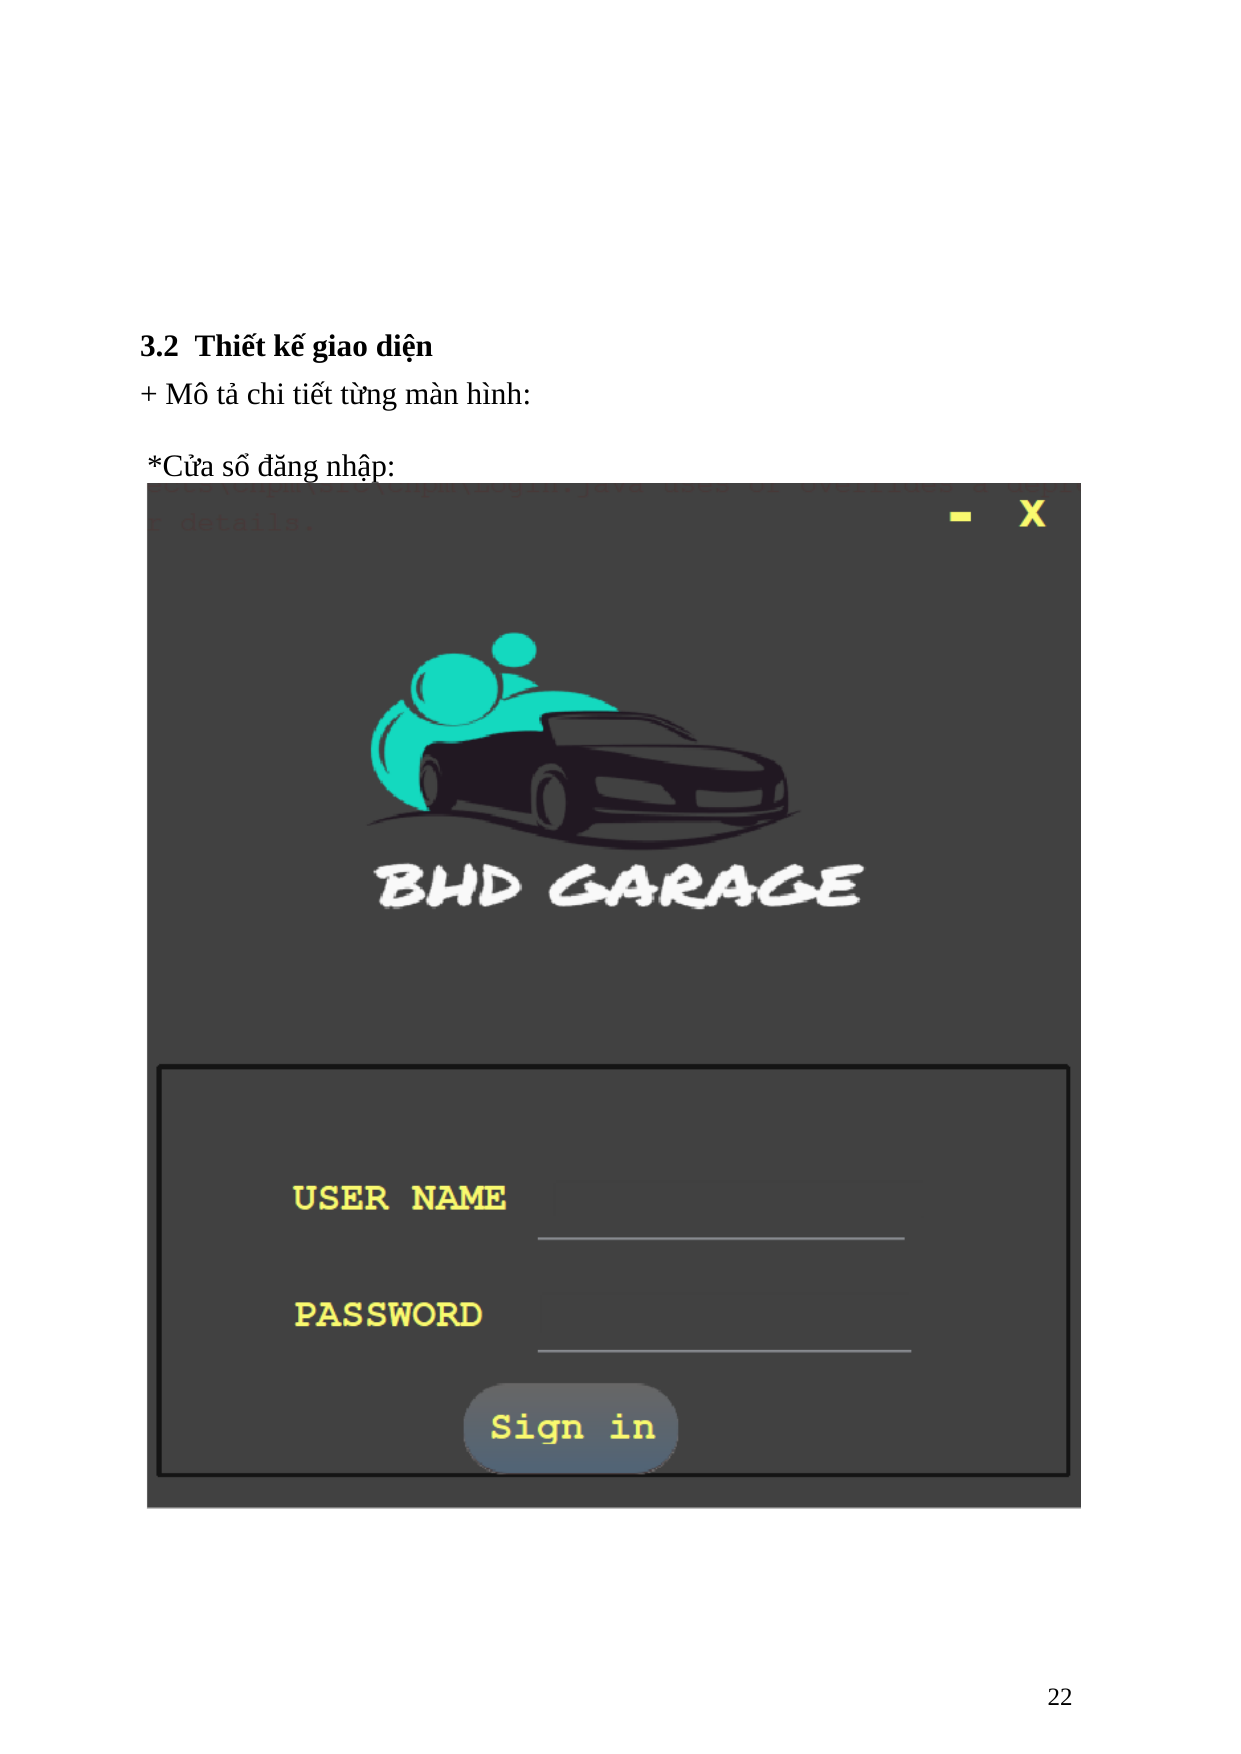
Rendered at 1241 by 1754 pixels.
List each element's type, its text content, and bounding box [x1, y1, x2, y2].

text + Mô tả chi tiết từng màn hình: [140, 375, 830, 411]
subtitle 3.2 Thiết kế giao diện [140, 327, 830, 363]
text *Cửa sổ đăng nhập: [100, 448, 1143, 483]
picture [146, 483, 1081, 1509]
